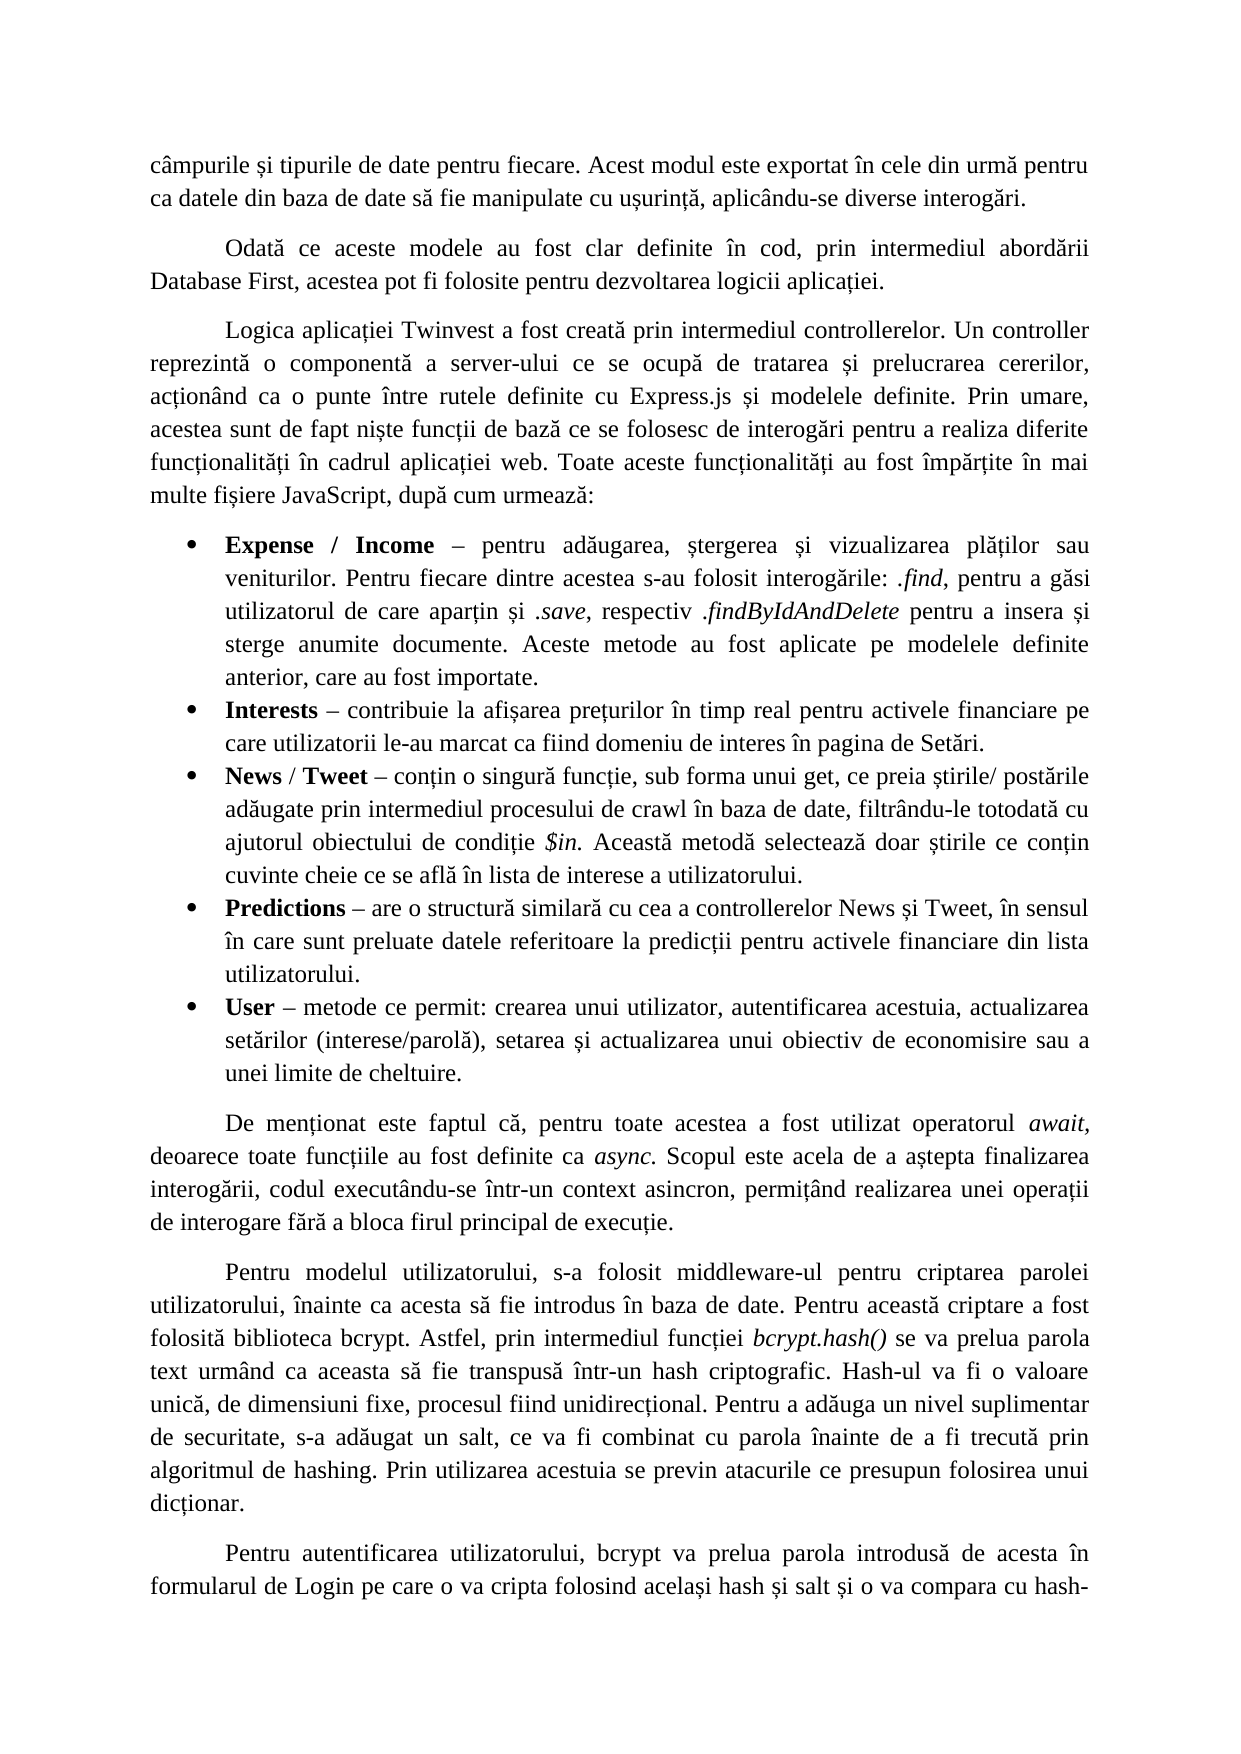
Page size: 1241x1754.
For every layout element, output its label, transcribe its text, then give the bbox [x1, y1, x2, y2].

list Predictions – are o structură similară cu cea a controllerelor News și Tweet, în sensul în care sunt preluate datele referitoare la predicții pentru activele financiare din lista utilizatorului. [187, 893, 1090, 988]
text Pentru modelul utilizatorului, s-a folosit middleware-ul pentru criptarea parolei utilizatorului, înainte ca acesta să fie introdus în baza de date. Pentru această criptare a fost folosită biblioteca bcrypt. Astfel, prin intermediul funcției bcrypt.hash() se va prelua parola text urmând ca aceasta să fie transpusă într-un hash criptografic. Hash-ul va fi o valoare unică, de dimensiuni fixe, procesul fiind unidirecțional. Pentru a adăuga un nivel suplimentar de securitate, s-a adăugat un salt, ce va fi combinat cu parola înainte de a fi trecută prin algoritmul de hashing. Prin utilizarea acestuia se previn atacurile ce presupun folosirea unui dicționar. [150, 1257, 1090, 1517]
list User – metode ce permit: crearea unui utilizator, autentificarea acestuia, actualizarea setărilor (interese/parolă), setarea și actualizarea unui obiectiv de economisire sau a unei limite de cheltuire. [187, 992, 1090, 1087]
list News / Tweet – conțin o singură funcție, sub forma unui get, ce preia știrile/ postările adăugate prin intermediul procesului de crawl în baza de date, filtrându-le totodată cu ajutorul obiectului de condiție $in. Această metodă selectează doar știrile ce conțin cuvinte cheie ce se află în lista de interese a utilizatorului. [187, 761, 1090, 889]
list Expense / Income – pentru adăugarea, ștergerea și vizualizarea plăților sau veniturilor. Pentru fiecare dintre acestea s-au folosit interogările: .find, pentru a găsi utilizatorul de care aparțin și .save, respectiv .findByIdAndDelete pentru a insera și sterge anumite documente. Aceste metode au fost aplicate pe modelele definite anterior, care au fost importate. [187, 530, 1090, 691]
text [150, 150, 1090, 212]
list Interests – contribuie la afișarea prețurilor în timp real pentru activele financiare pe care utilizatorii le-au marcat ca fiind domeniu de interes în pagina de Setări. [187, 695, 1090, 757]
text Logica aplicației Twinvest a fost creată prin intermediul controllerelor. Un controller reprezintă o componentă a server-ului ce se ocupă de tratarea și prelucrarea cererilor, acționând ca o punte între rutele definite cu Express.js și modelele definite. Prin umare, acestea sunt de fapt niște funcții de bază ce se folosesc de interogări pentru a realiza diferite funcționalități în cadrul aplicației web. Toate aceste funcționalități au fost împărțite în mai multe fișiere JavaScript, după cum urmează: [150, 315, 1090, 509]
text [150, 1538, 1090, 1599]
text De menționat este faptul că, pentru toate acestea a fost utilizat operatorul await, deoarece toate funcțiile au fost definite ca async. Scopul este acela de a aștepta finalizarea interogării, codul executându-se într-un context asincron, permițând realizarea unei operații de interogare fără a bloca firul principal de execuție. [150, 1108, 1090, 1236]
text Odată ce aceste modele au fost clar definite în cod, prin intermediul abordării Database First, acestea pot fi folosite pentru dezvoltarea logicii aplicației. [150, 233, 1090, 294]
